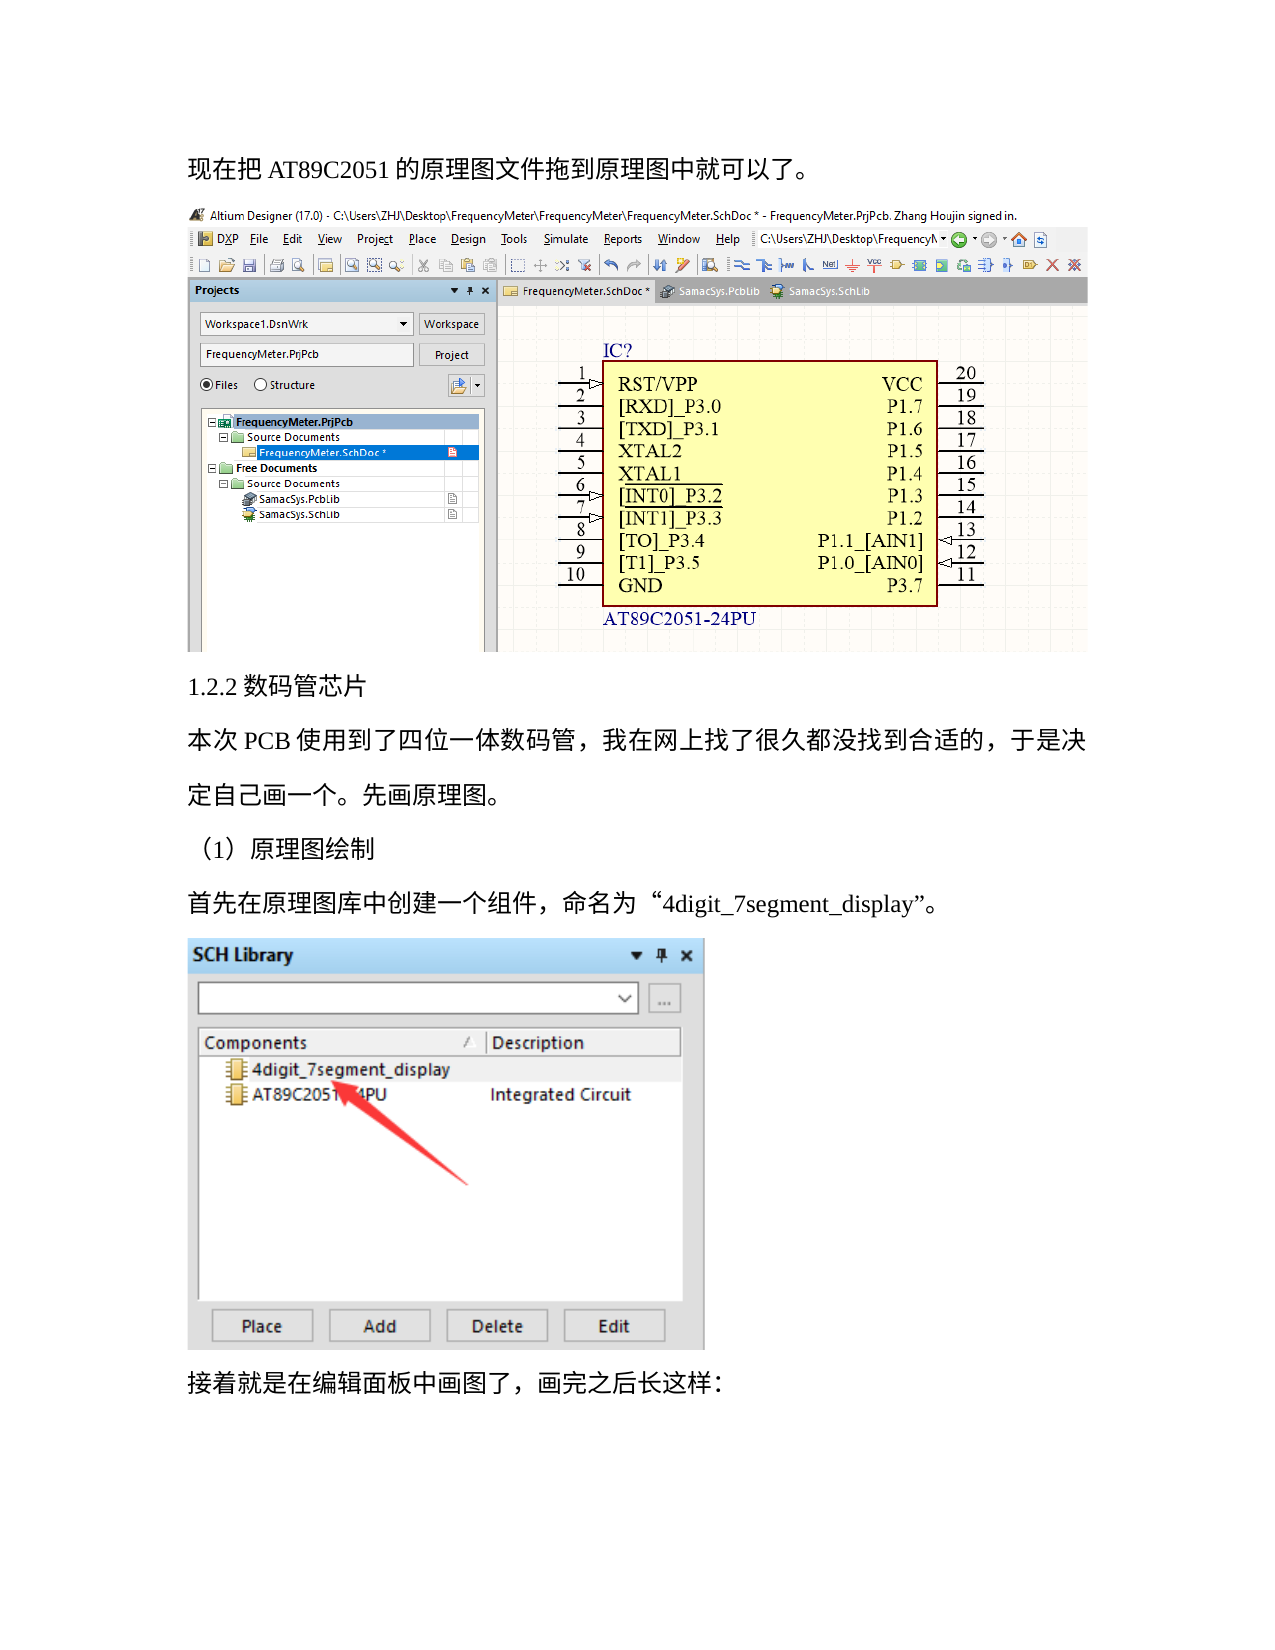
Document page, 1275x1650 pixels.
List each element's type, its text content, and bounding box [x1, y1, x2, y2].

text 首先在原理图库中创建一个组件，命名为“4digit_7segment_display”。 [187, 884, 1087, 920]
picture [187, 938, 705, 1350]
text 接着就是在编辑面板中画图了，画完之后长这样： [187, 1363, 1087, 1400]
text 现在把AT89C2051的原理图文件拖到原理图中就可以了。 [187, 150, 1087, 186]
text 本次PCB使用到了四位一体数码管，我在网上找了很久都没找到合适的，于是决定自己画一个。先画原理图。 [187, 721, 1087, 811]
text 1.2.2 数码管芯片 [187, 666, 1087, 703]
picture [187, 204, 1088, 652]
text （1）原理图绘制 [187, 829, 1087, 866]
